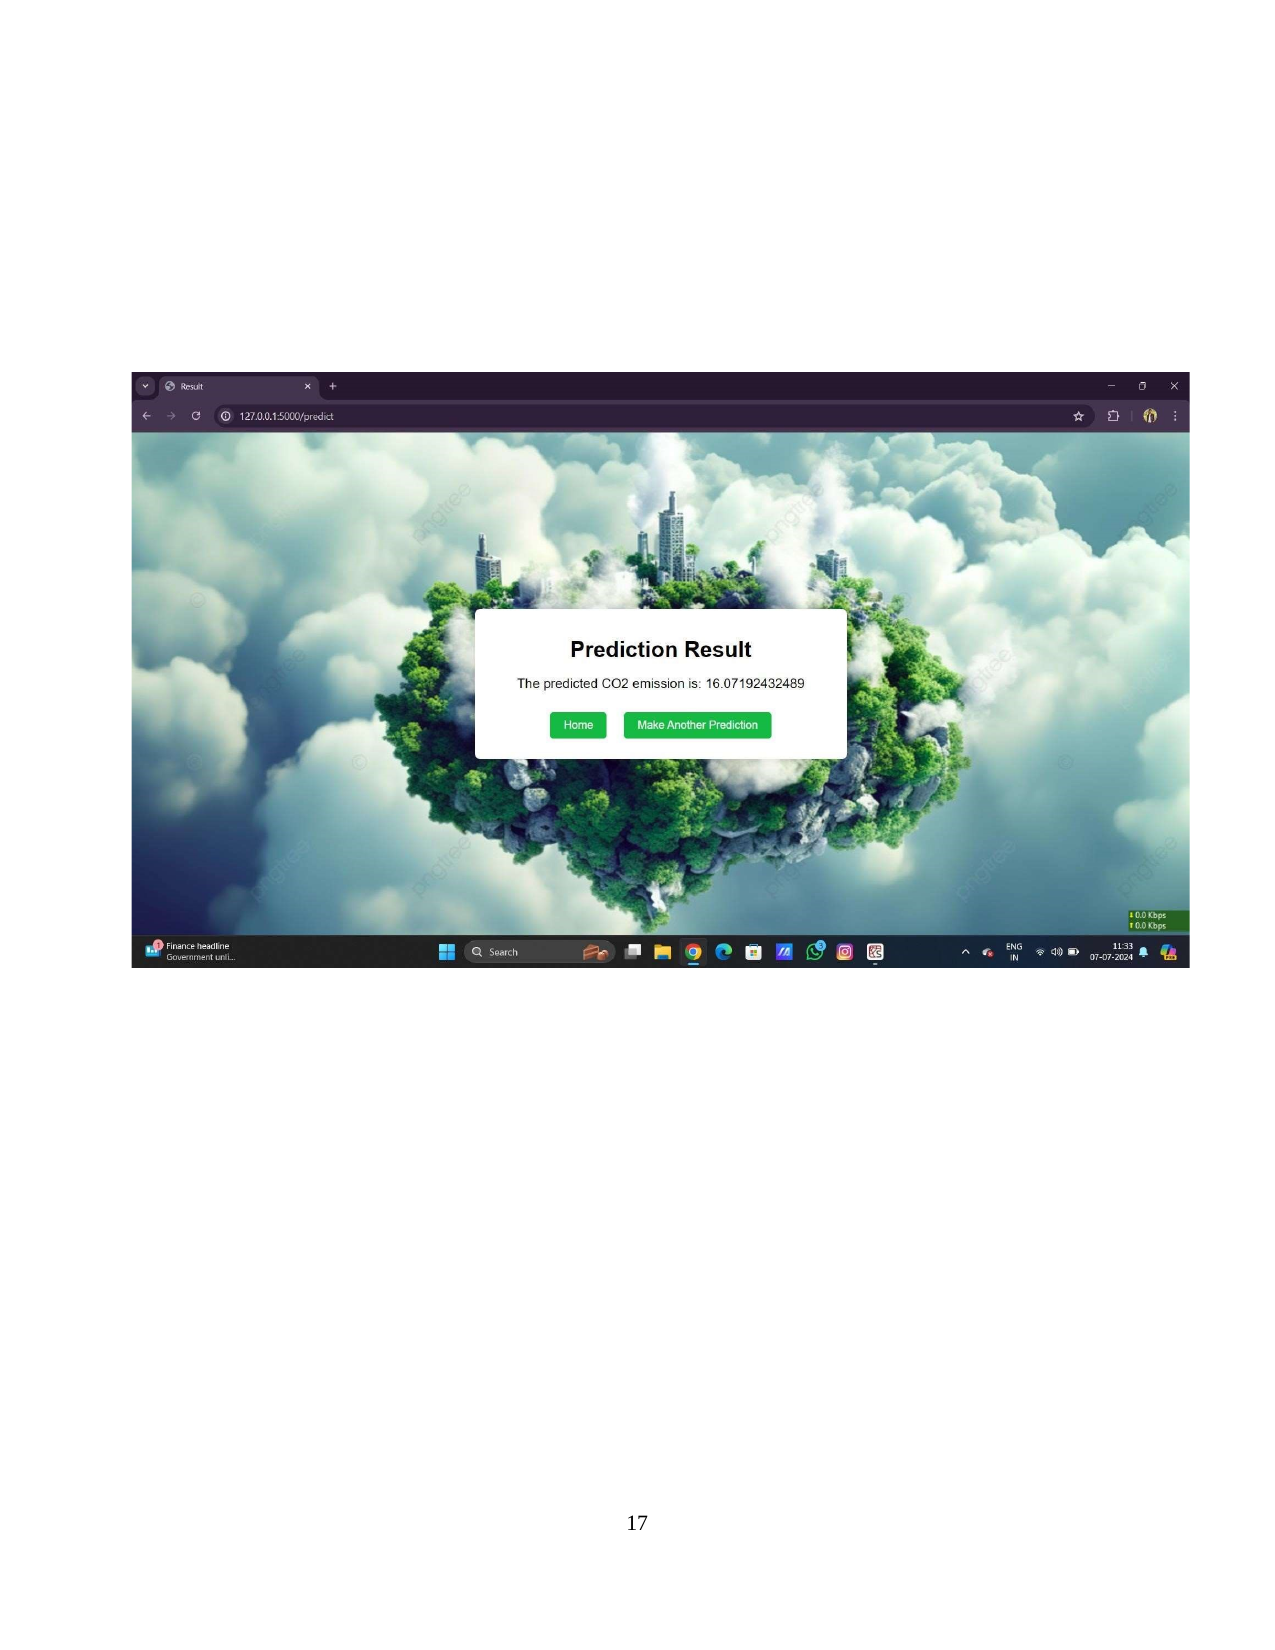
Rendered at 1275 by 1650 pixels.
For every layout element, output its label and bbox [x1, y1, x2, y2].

picture [131, 372, 1190, 968]
